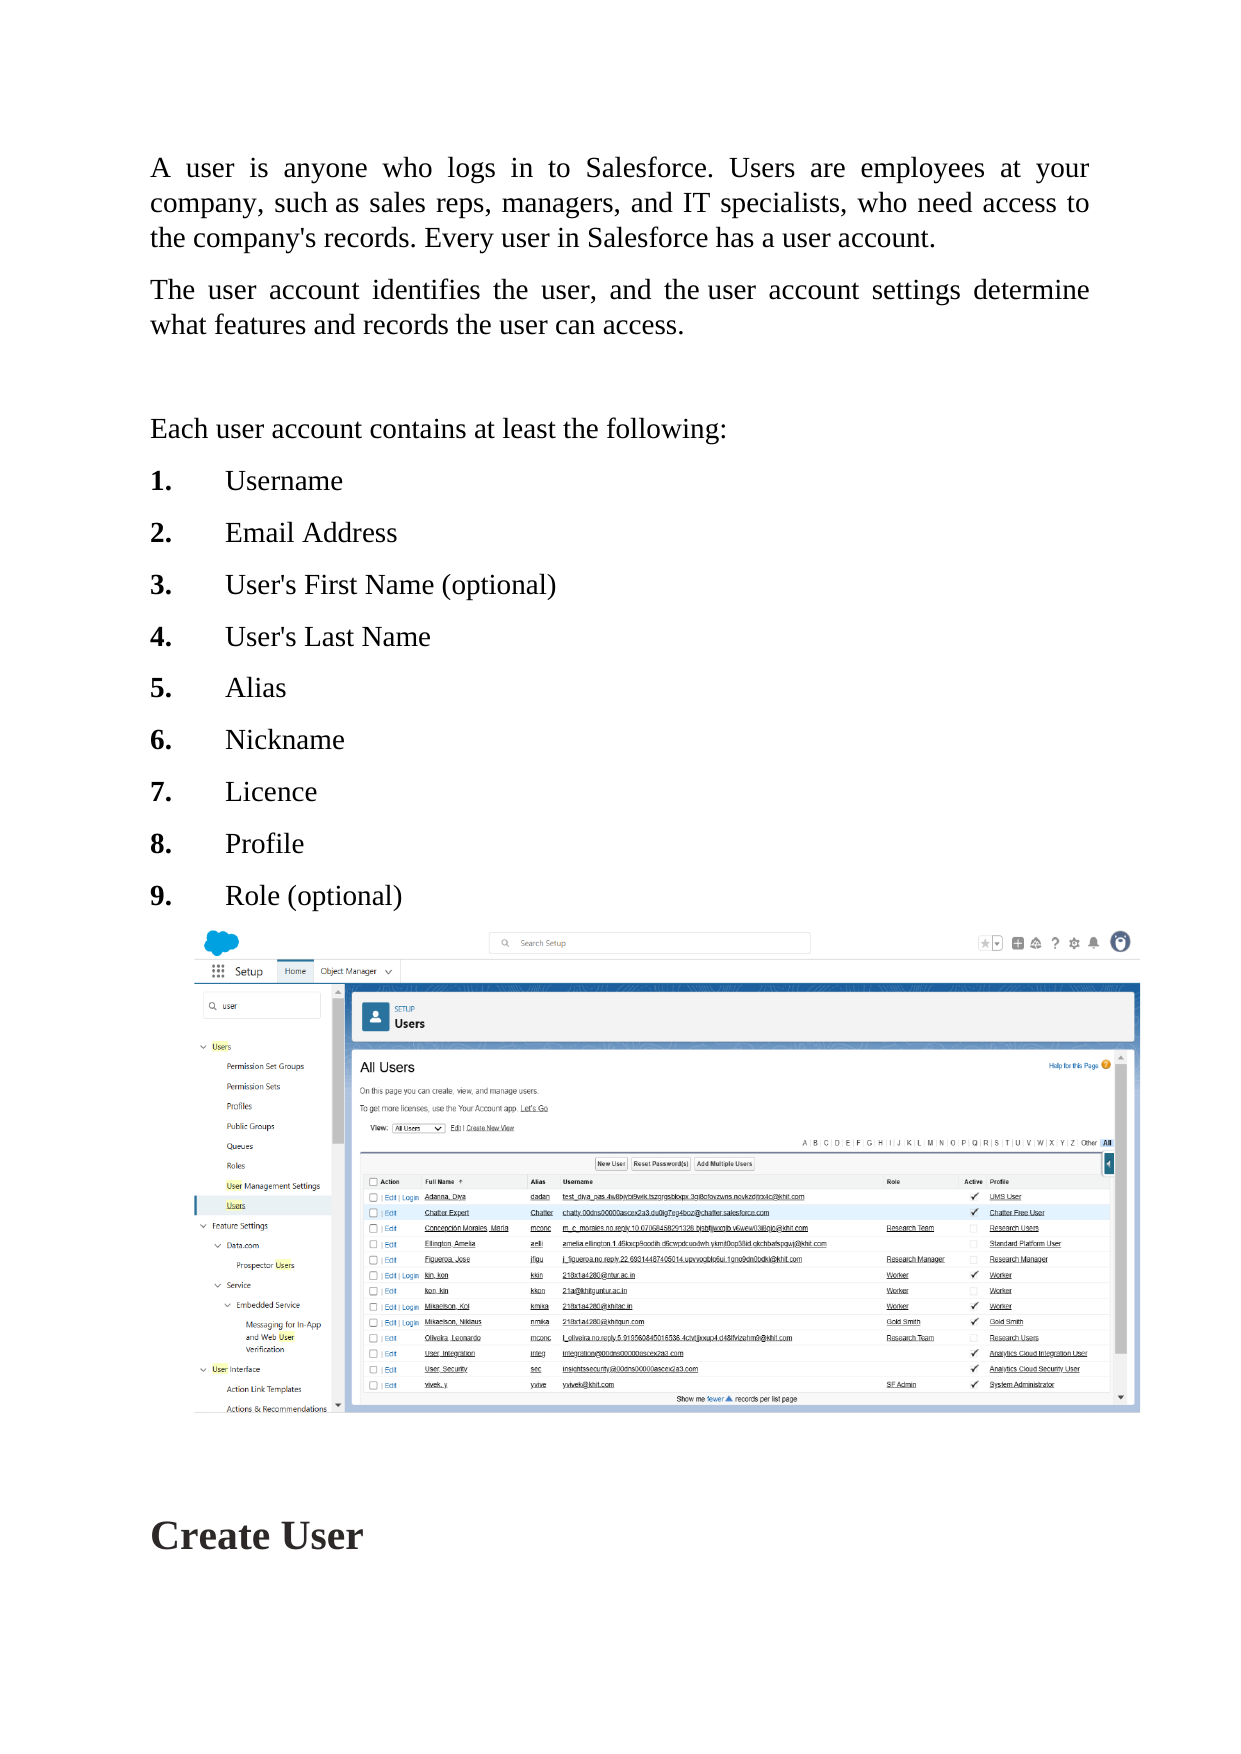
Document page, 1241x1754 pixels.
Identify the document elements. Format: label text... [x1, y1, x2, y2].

list Email Address [150, 515, 1090, 548]
list Profile [150, 826, 1090, 860]
text A user is anyone who logs in to Salesforce. Users are employees at your company, such as sales reps, managers, and IT specialists, who need access to the company's records. Every user in Salesforce has a user account. [150, 150, 1090, 254]
list Nickname [150, 722, 1090, 756]
list Role (optional) [150, 878, 1090, 912]
text The user account identifies the user, and the user account settings determine what features and records the user can access. [150, 272, 1090, 341]
list Licence [150, 774, 1090, 808]
list Alias [150, 671, 1090, 704]
picture [194, 930, 1141, 1413]
text Each user account contains at least the following: [150, 411, 1090, 445]
list Username [150, 463, 1090, 497]
list User's Last Name [150, 619, 1090, 652]
list User's First Name (optional) [150, 567, 1090, 600]
subtitle Create User [150, 1511, 1090, 1558]
